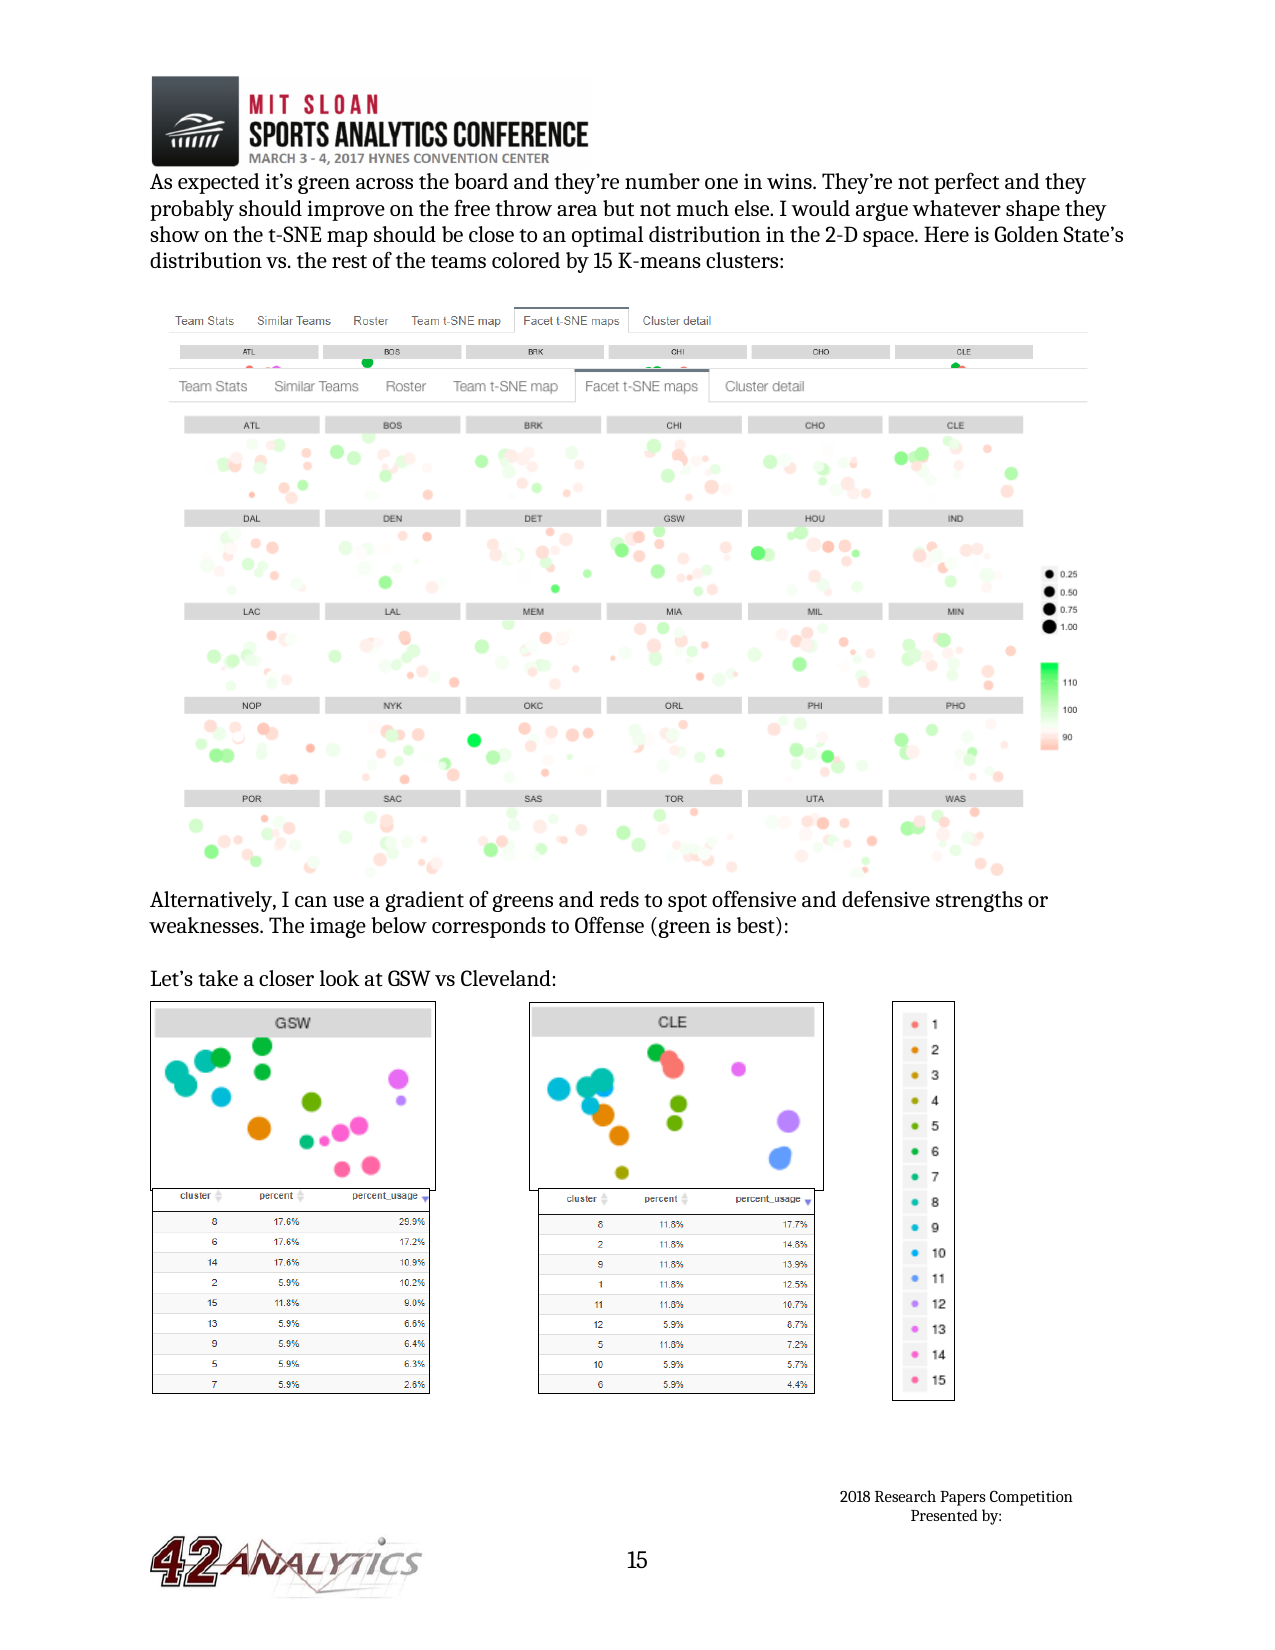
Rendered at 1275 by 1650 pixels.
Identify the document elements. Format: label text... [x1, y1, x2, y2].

picture [153, 1189, 429, 1393]
picture [539, 1189, 814, 1393]
picture [150, 75, 591, 170]
picture [131, 1517, 433, 1612]
picture [893, 1002, 954, 1400]
picture [530, 1003, 823, 1190]
picture [151, 1002, 435, 1190]
picture [168, 307, 1088, 887]
text Let’s take a closer look at GSW vs Cleveland: [150, 965, 1125, 992]
text As expected it’s green across the board and they’re number one in wins. They’re not perfect and they probably should improve on the free throw area but not much else. I would argue whatever shape they show on the t-SNE map should be close to an optimal distribution in the 2-D space. Here is Golden State’s distribution vs. the rest of the teams colored by 15 K-means clusters: [150, 169, 1125, 274]
